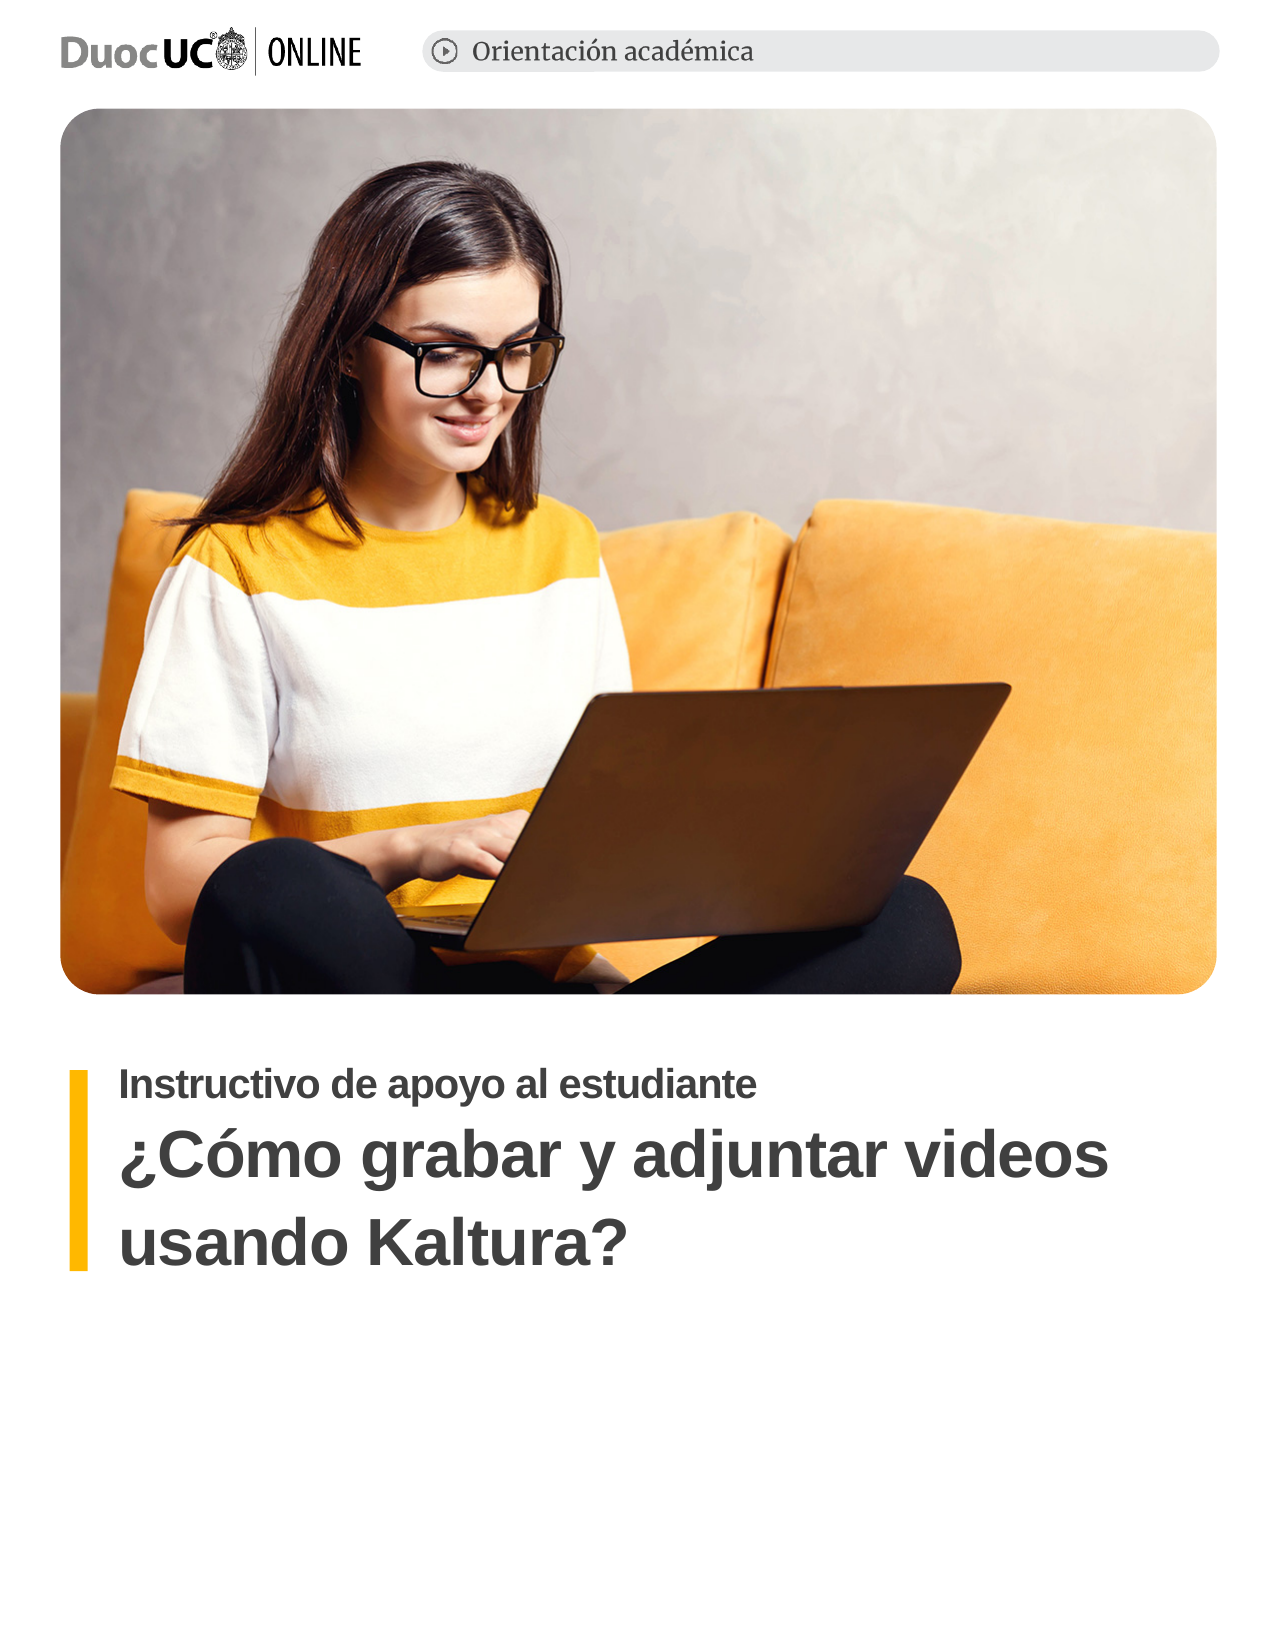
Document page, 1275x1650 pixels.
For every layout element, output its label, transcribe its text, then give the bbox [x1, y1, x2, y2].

picture [60, 108, 1217, 995]
picture [41, 1, 381, 94]
text Instructivo de apoyo al estudiante [118, 1059, 1152, 1107]
text ¿Cómo grabar y adjuntar videos usando Kaltura? [118, 1114, 1152, 1279]
picture [431, 17, 772, 65]
